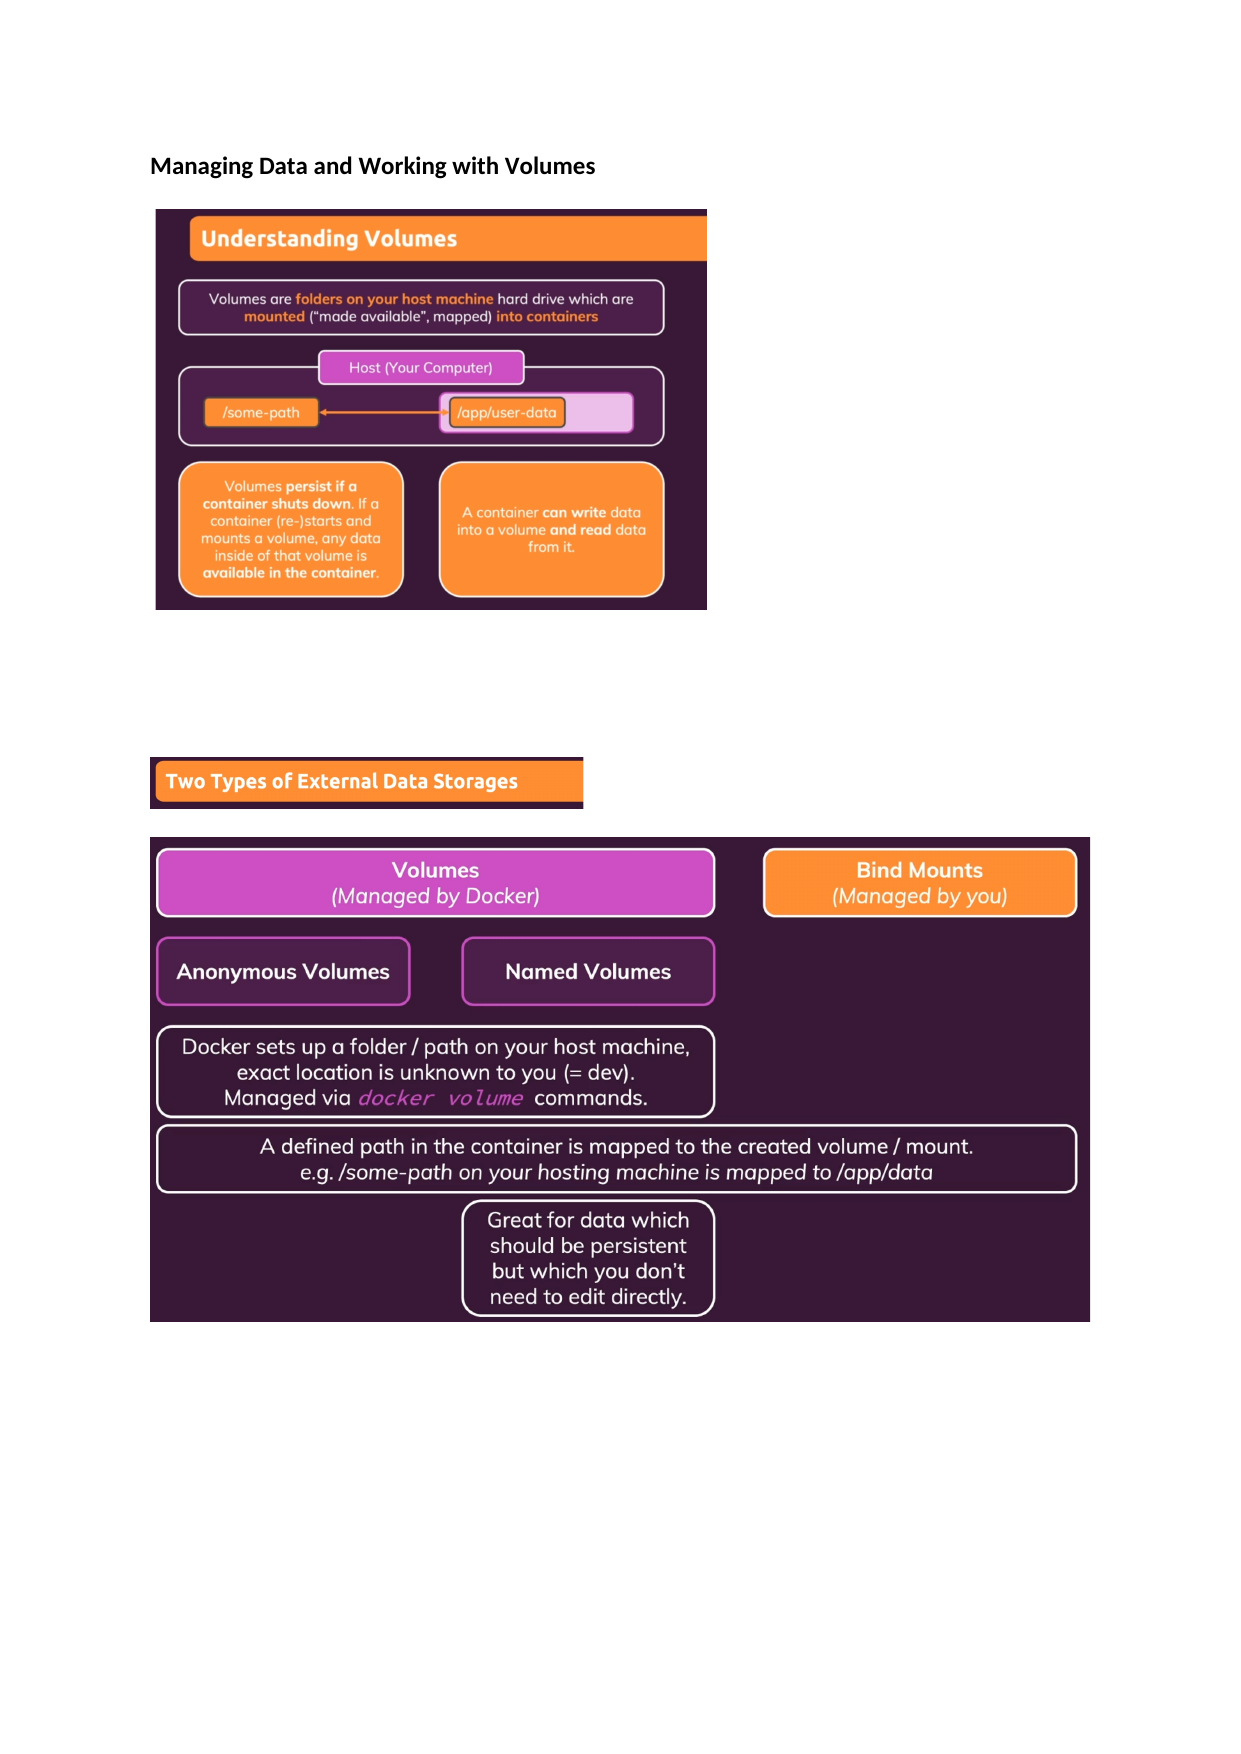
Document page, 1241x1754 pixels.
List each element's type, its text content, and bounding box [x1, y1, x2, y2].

picture [150, 757, 584, 809]
picture [150, 837, 1091, 1322]
picture [155, 209, 707, 610]
text Managing Data and Working with Volumes [150, 150, 1090, 181]
